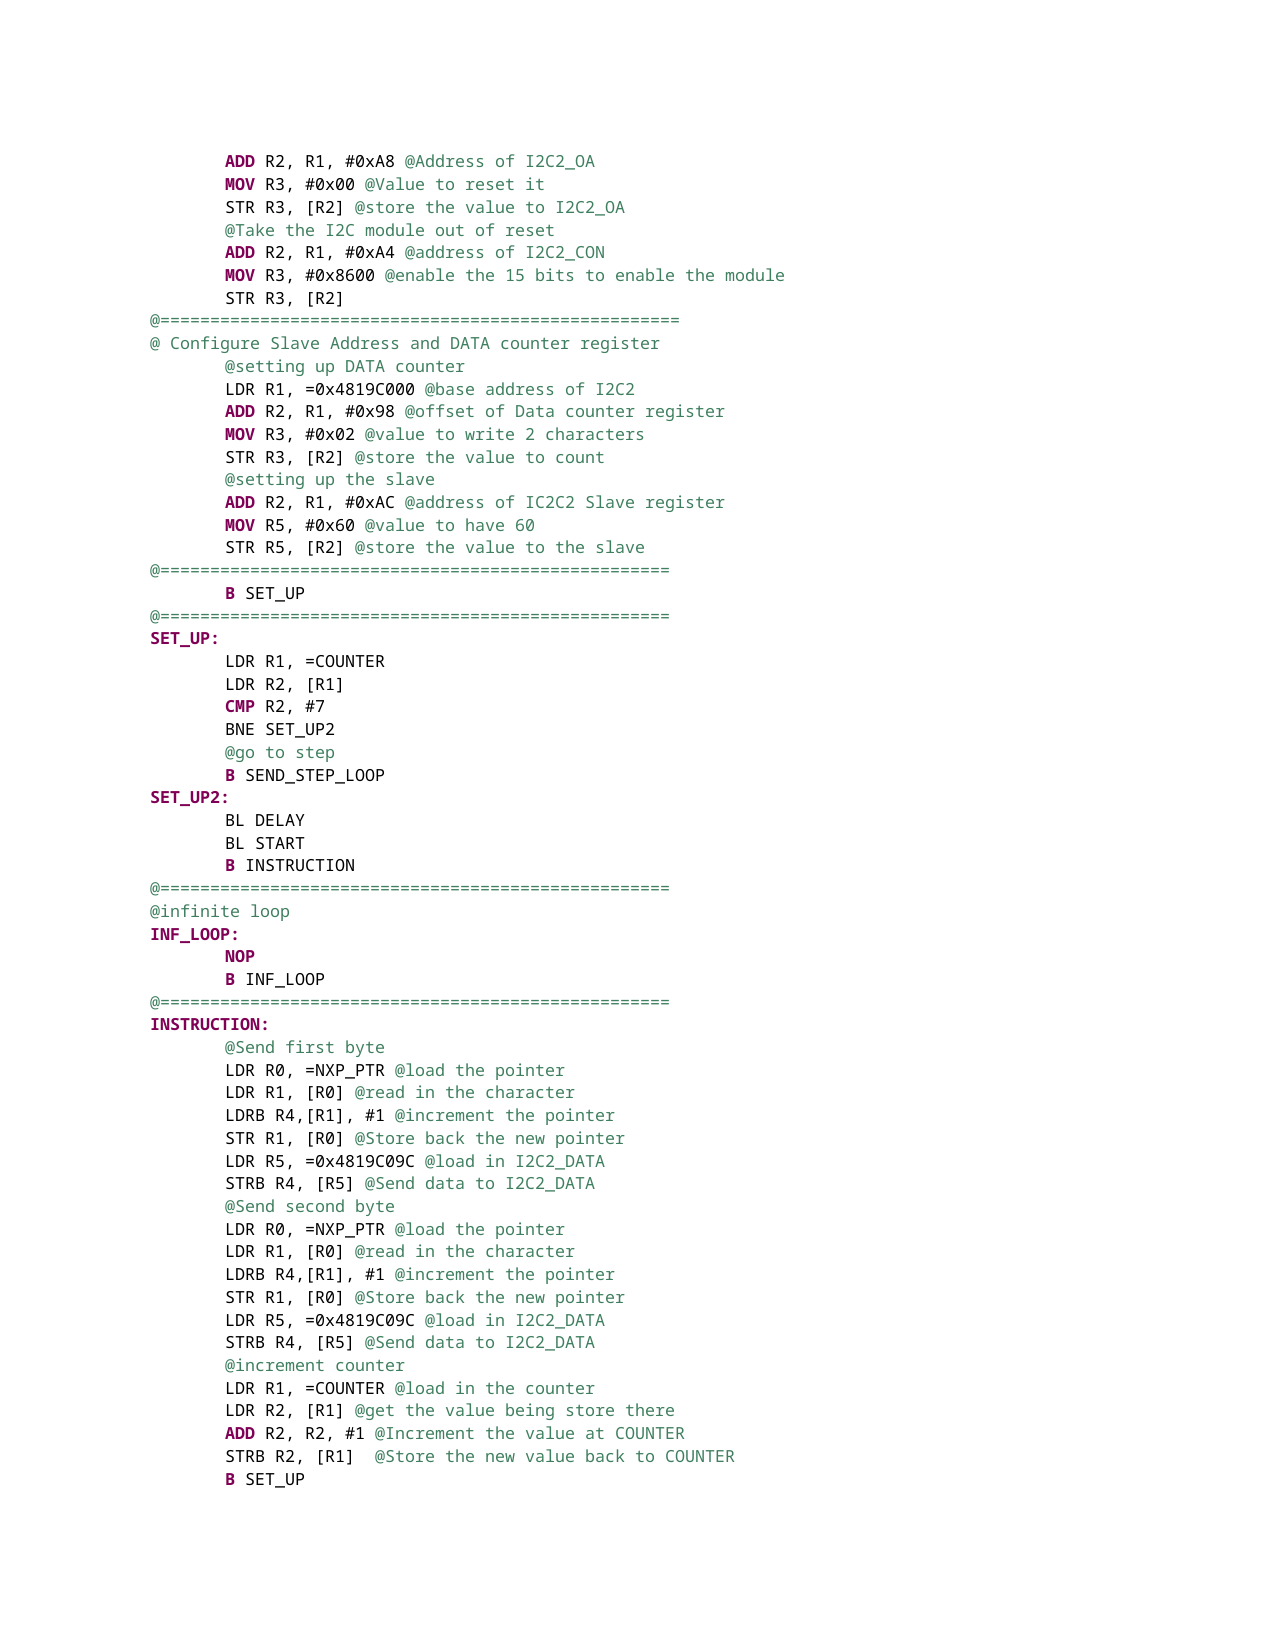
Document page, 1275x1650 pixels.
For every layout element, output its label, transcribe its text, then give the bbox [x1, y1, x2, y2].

text STRB R4, [R5] @Send data to I2C2_DATA [150, 1172, 1125, 1194]
text MOV R3, #0x00 @Value to reset it [150, 173, 1125, 195]
text LDR R1, =COUNTER @load in the counter [150, 1376, 1125, 1399]
text STRB R2, [R1] @Store the new value back to COUNTER [150, 1444, 1125, 1467]
text BL DELAY [150, 808, 1125, 831]
text LDR R5, =0x4819C09C @load in I2C2_DATA [150, 1149, 1125, 1172]
text INF_LOOP: [150, 922, 1125, 945]
text B SEND_STEP_LOOP [150, 763, 1125, 786]
text NOP [150, 945, 1125, 967]
text STR R1, [R0] @Store back the new pointer [150, 1285, 1125, 1308]
text LDR R0, =NXP_PTR @load the pointer [150, 1217, 1125, 1240]
text LDR R0, =NXP_PTR @load the pointer [150, 1058, 1125, 1081]
text SET_UP2: [150, 786, 1125, 808]
text @=================================================== [150, 877, 1125, 899]
text @=================================================== [150, 990, 1125, 1013]
text BNE SET_UP2 [150, 718, 1125, 740]
text ADD R2, R1, #0x98 @offset of Data counter register [150, 400, 1125, 422]
text LDR R2, [R1] @get the value being store there [150, 1399, 1125, 1422]
text STR R5, [R2] @store the value to the slave [150, 536, 1125, 559]
text INSTRUCTION: [150, 1013, 1125, 1036]
text BL START [150, 831, 1125, 854]
text STR R1, [R0] @Store back the new pointer [150, 1126, 1125, 1149]
text ADD R2, R2, #1 @Increment the value at COUNTER [150, 1422, 1125, 1444]
text STR R3, [R2] @store the value to count [150, 445, 1125, 468]
text @Take the I2C module out of reset [150, 218, 1125, 241]
text @infinite loop [150, 899, 1125, 922]
text CMP R2, #7 [150, 695, 1125, 718]
text @Send second byte [150, 1194, 1125, 1217]
text @go to step [150, 740, 1125, 763]
text ADD R2, R1, #0xA4 @address of I2C2_CON [150, 241, 1125, 263]
text @=================================================== [150, 559, 1125, 581]
text @increment counter [150, 1353, 1125, 1376]
text B SET_UP [150, 1467, 1125, 1490]
text LDR R2, [R1] [150, 672, 1125, 695]
text LDR R1, [R0] @read in the character [150, 1240, 1125, 1263]
text LDR R1, [R0] @read in the character [150, 1081, 1125, 1104]
text ADD R2, R1, #0xAC @address of IC2C2 Slave register [150, 491, 1125, 513]
text STR R3, [R2] @store the value to I2C2_OA [150, 195, 1125, 218]
text B SET_UP [150, 581, 1125, 604]
text LDRB R4,[R1], #1 @increment the pointer [150, 1104, 1125, 1126]
text MOV R3, #0x02 @value to write 2 characters [150, 422, 1125, 445]
text STRB R4, [R5] @Send data to I2C2_DATA [150, 1331, 1125, 1353]
text B INF_LOOP [150, 967, 1125, 990]
text @setting up DATA counter [150, 354, 1125, 377]
text @ Configure Slave Address and DATA counter register [150, 332, 1125, 354]
text LDR R1, =0x4819C000 @base address of I2C2 [150, 377, 1125, 400]
text @setting up the slave [150, 468, 1125, 491]
text @=================================================== [150, 604, 1125, 627]
text SET_UP: [150, 627, 1125, 649]
text LDR R5, =0x4819C09C @load in I2C2_DATA [150, 1308, 1125, 1331]
text STR R3, [R2] [150, 286, 1125, 309]
text LDR R1, =COUNTER [150, 649, 1125, 672]
text @Send first byte [150, 1036, 1125, 1058]
text ADD R2, R1, #0xA8 @Address of I2C2_OA [150, 150, 1125, 173]
text LDRB R4,[R1], #1 @increment the pointer [150, 1263, 1125, 1285]
text @==================================================== [150, 309, 1125, 332]
text B INSTRUCTION [150, 854, 1125, 877]
text MOV R3, #0x8600 @enable the 15 bits to enable the module [150, 263, 1125, 286]
text MOV R5, #0x60 @value to have 60 [150, 513, 1125, 536]
